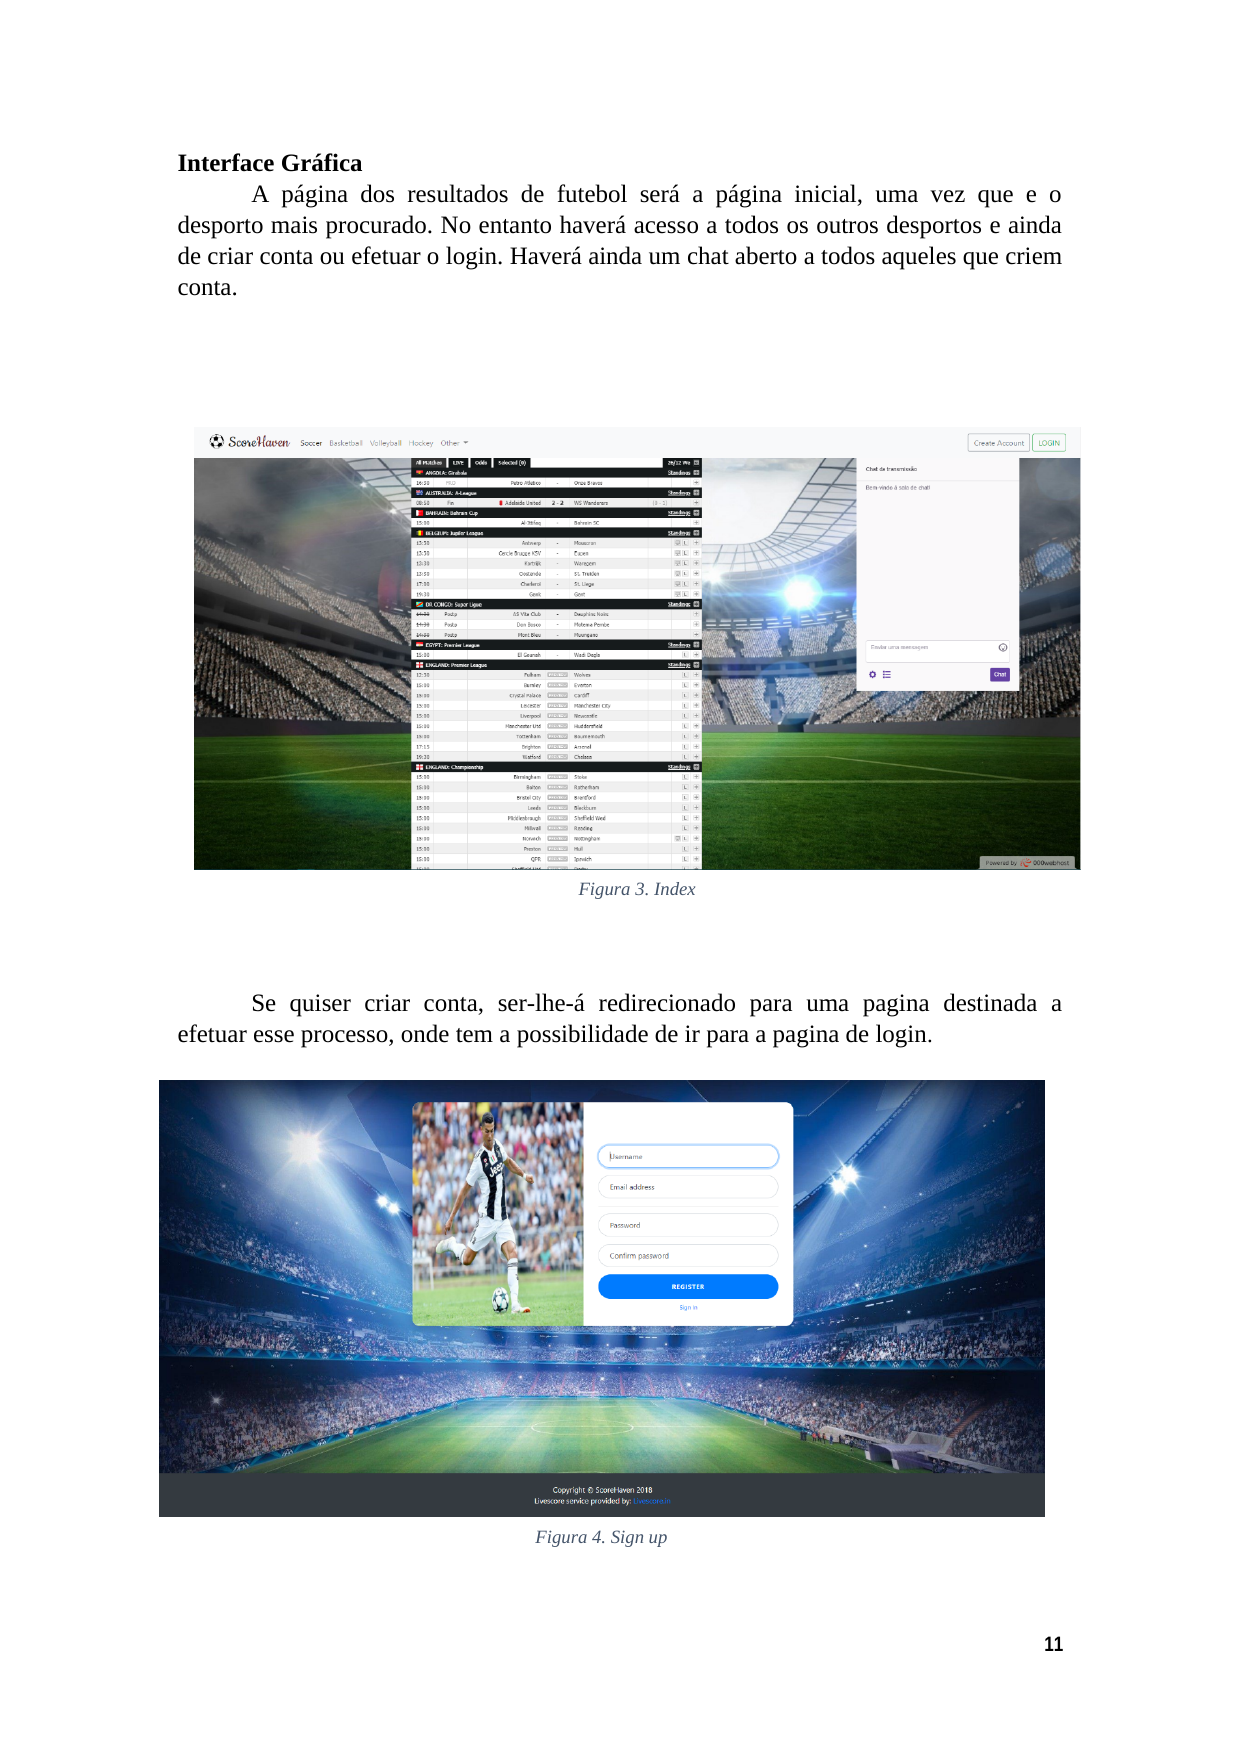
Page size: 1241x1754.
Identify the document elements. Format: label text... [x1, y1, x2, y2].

picture [159, 1080, 1045, 1517]
text Se quiser criar conta, ser-lhe-á redirecionado para uma pagina destinada a efetuar esse processo, onde tem a possibilidade de ir para a pagina de login. [177, 988, 1063, 1048]
picture [194, 427, 1081, 870]
text A página dos resultados de futebol será a página inicial, uma vez que e o desporto mais procurado. No entanto haverá acesso a todos os outros desportos e ainda de criar conta ou efetuar o login. Haverá ainda um chat aberto a todos aqueles que criem conta. [177, 179, 1063, 301]
subtitle Interface Gráfica [177, 148, 1063, 176]
